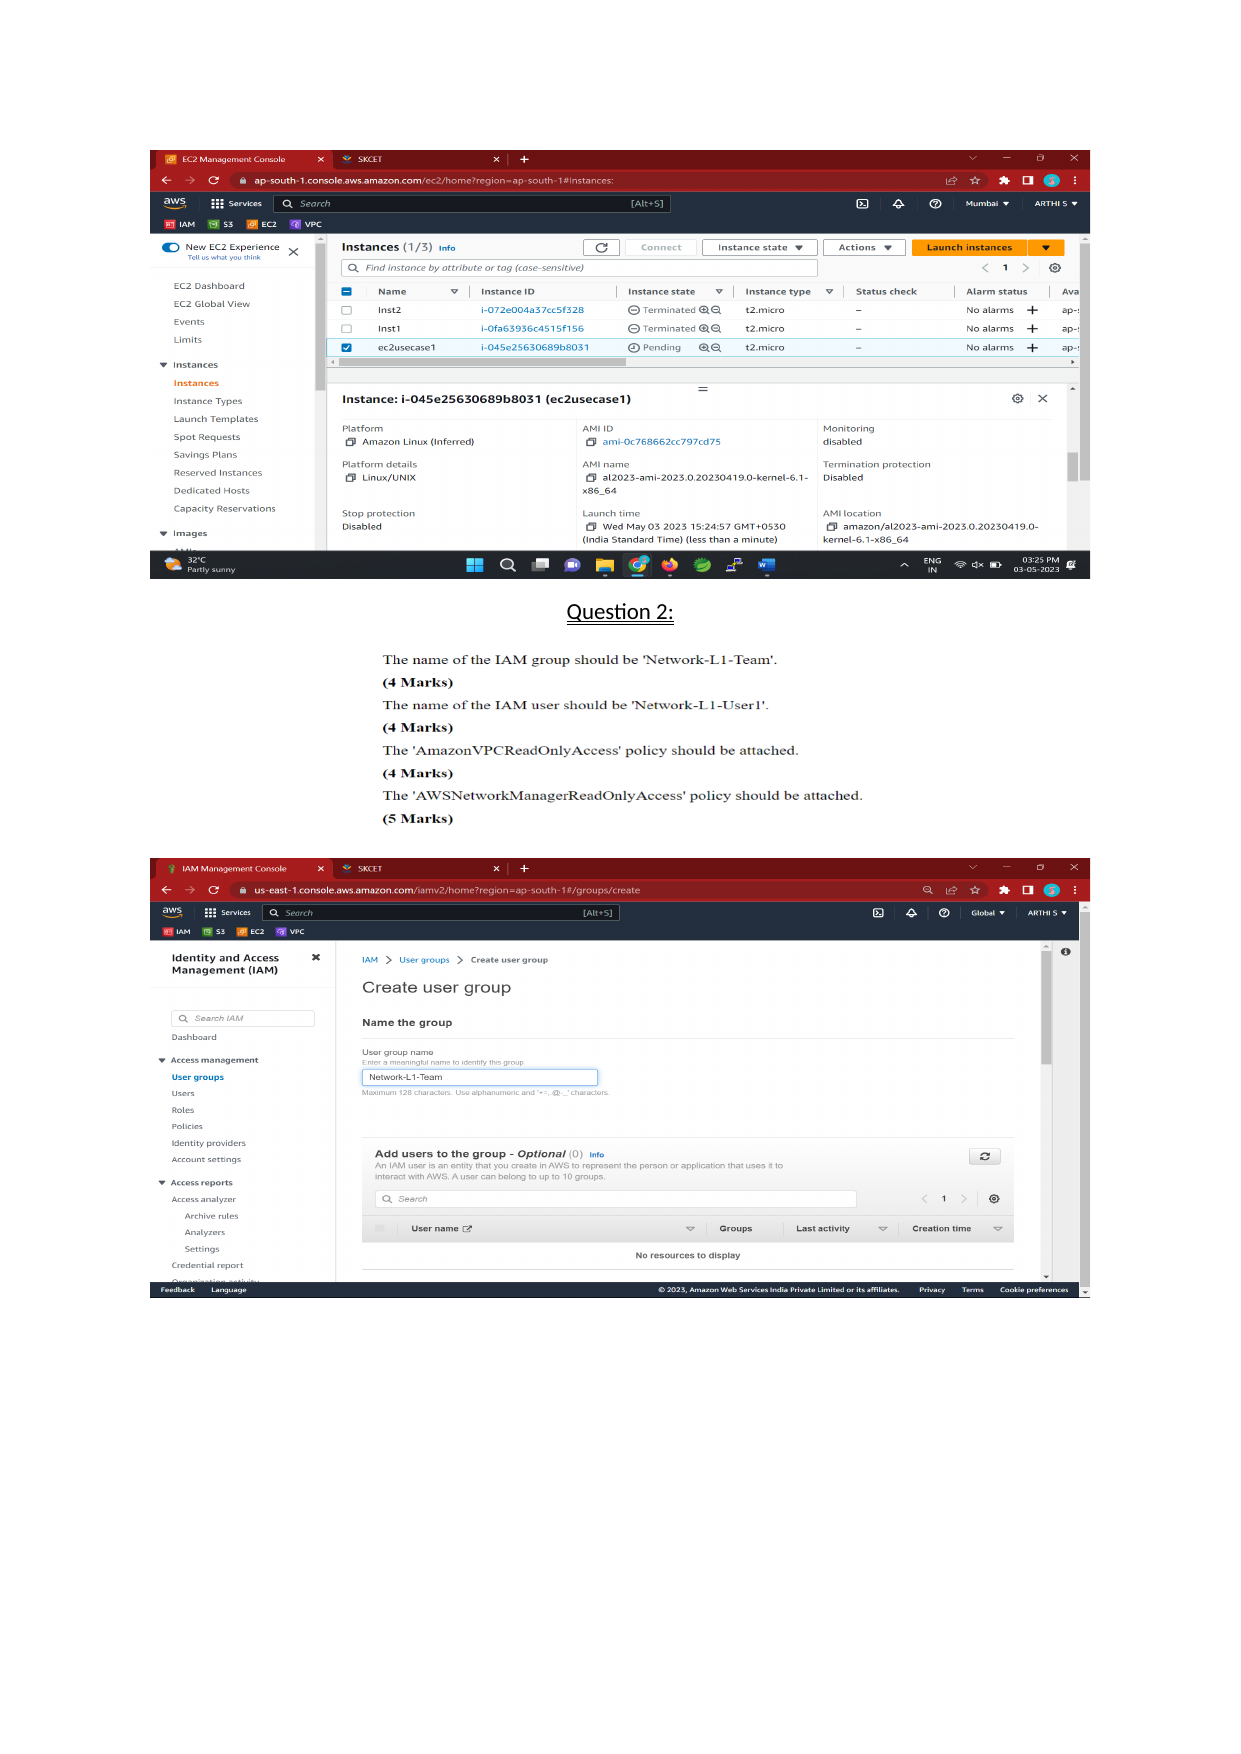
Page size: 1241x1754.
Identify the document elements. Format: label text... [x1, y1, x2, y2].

text Question 2: [150, 597, 1090, 625]
picture [150, 150, 1091, 579]
picture [150, 858, 1091, 1298]
picture [369, 643, 871, 840]
